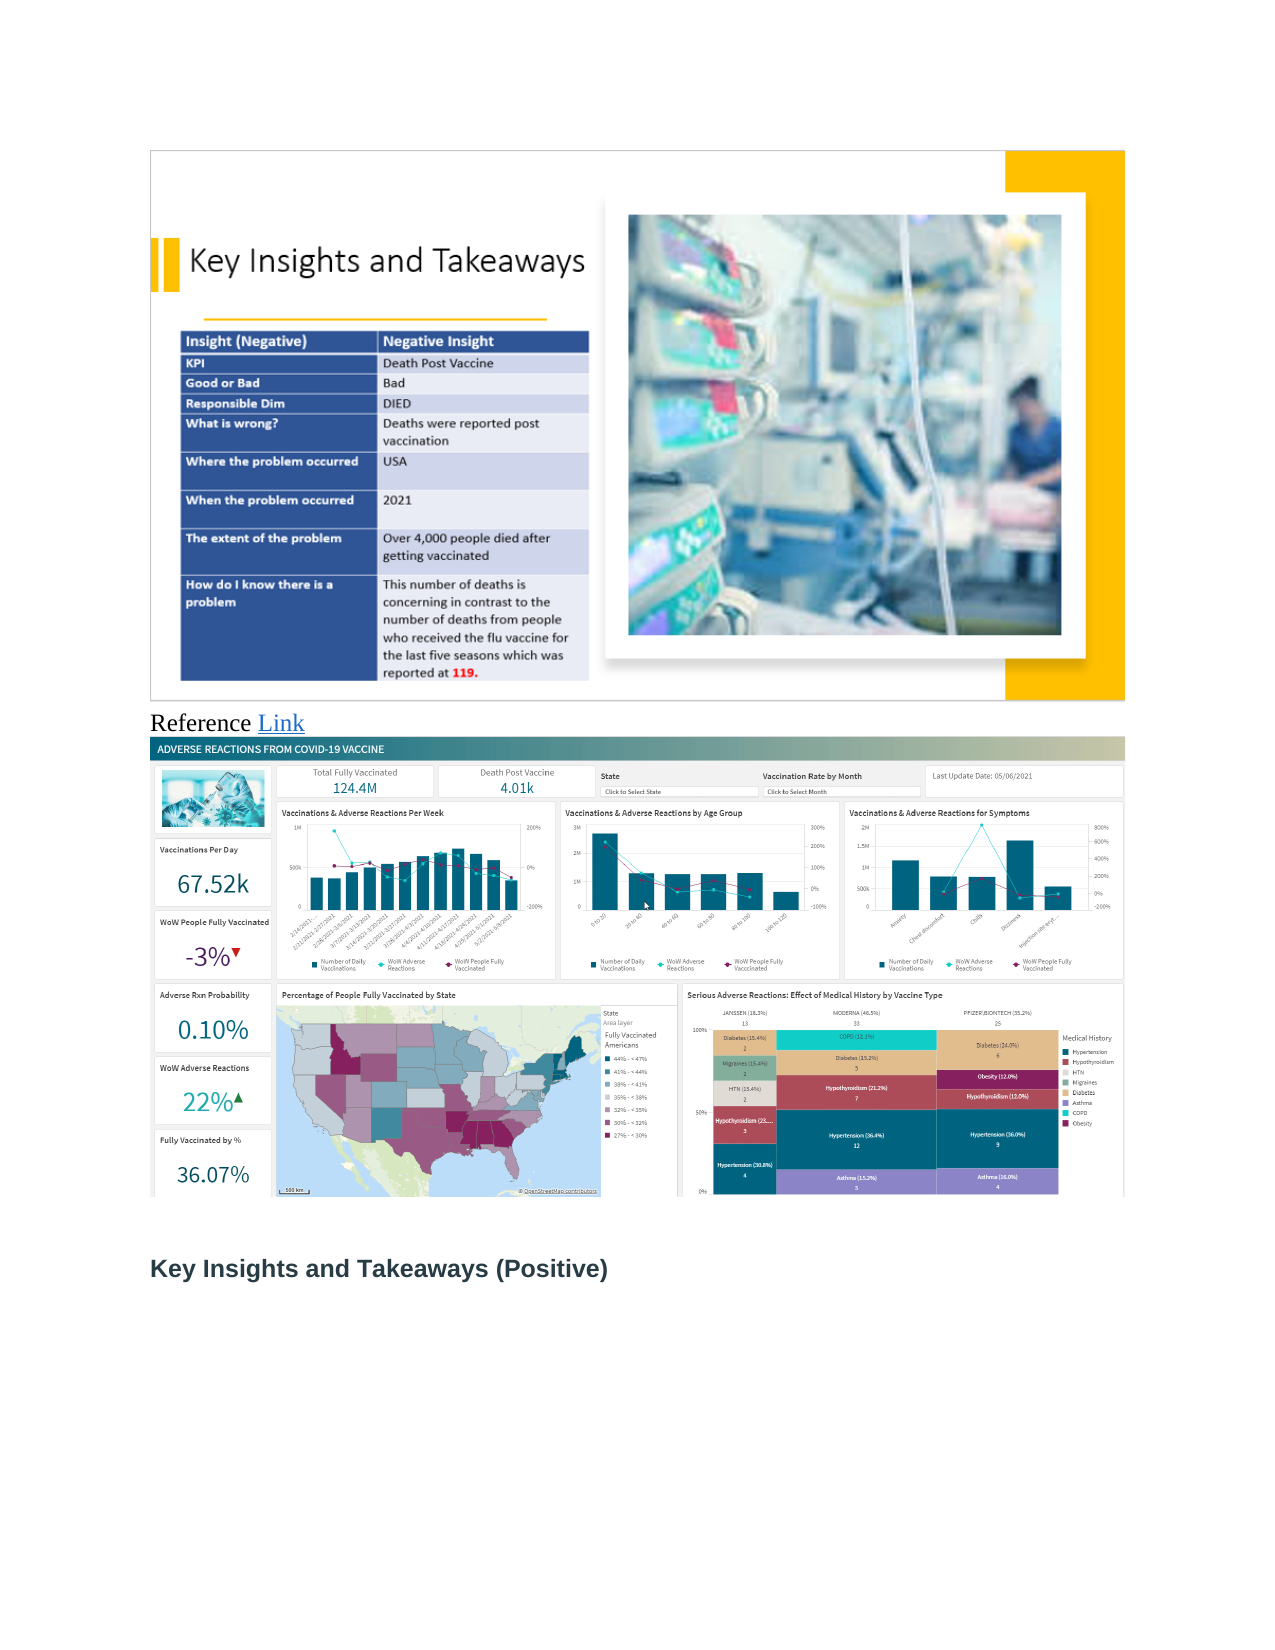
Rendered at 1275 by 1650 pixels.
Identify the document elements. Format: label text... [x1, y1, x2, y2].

picture [150, 150, 1125, 702]
text Key Insights and Takeaways (Negative) ﻿ Reference Link [150, 702, 1125, 736]
text Key Insights and Takeaways (Positive) [150, 1254, 1125, 1283]
picture [150, 736, 1125, 1197]
